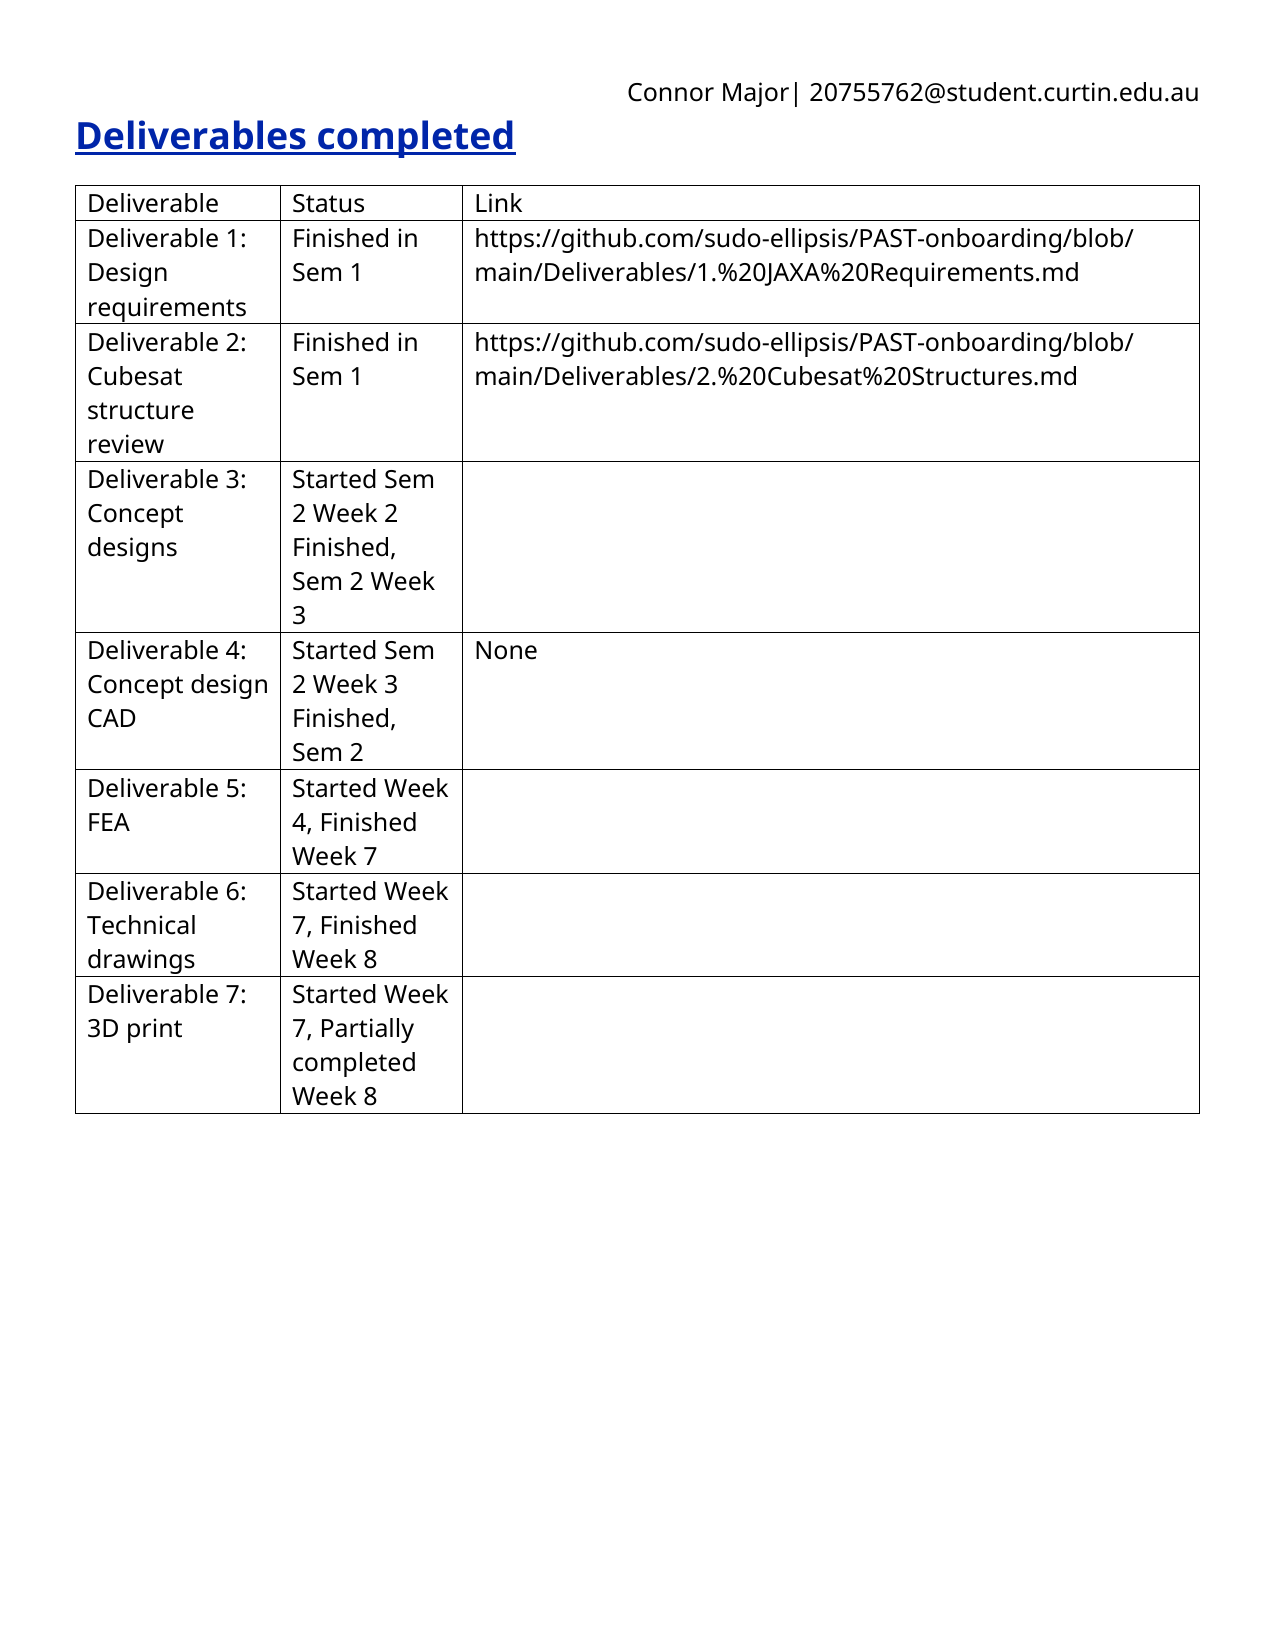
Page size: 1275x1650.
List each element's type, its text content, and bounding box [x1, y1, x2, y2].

table_header Link [463, 186, 1199, 220]
table_cell Started Week 7, Partially completed Week 8 [281, 977, 462, 1113]
table_cell Started Sem 2 Week 2 Finished, Sem 2 Week 3 [281, 462, 462, 632]
table_cell Deliverable 4: Concept design CAD [76, 633, 280, 769]
table_cell Started Week 4, Finished Week 7 [281, 770, 462, 872]
table_cell [463, 874, 1199, 976]
table_cell Deliverable 5: FEA [76, 770, 280, 872]
table_cell https://github.com/sudo-ellipsis/PAST-onboarding/blob/main/Deliverables/2.%20Cubesat%20Structures.md [463, 324, 1199, 461]
table_cell None [463, 633, 1199, 769]
table_cell Deliverable 7: 3D print [76, 977, 280, 1113]
table_header Status [281, 186, 462, 220]
table_header Deliverable [76, 186, 280, 220]
table_cell Deliverable 6: Technical drawings [76, 874, 280, 976]
table_cell Finished in Sem 1 [281, 221, 462, 323]
table_cell Started Week 7, Finished Week 8 [281, 874, 462, 976]
table_cell [463, 462, 1199, 632]
table_cell https://github.com/sudo-ellipsis/PAST-onboarding/blob/main/Deliverables/1.%20JAXA%20Requirements.md [463, 221, 1199, 323]
table_cell [463, 977, 1199, 1113]
subtitle Deliverables completed [75, 109, 1200, 160]
table_cell Finished in Sem 1 [281, 324, 462, 461]
table_cell Deliverable 2: Cubesat structure review [76, 324, 280, 461]
table_cell Started Sem 2 Week 3 Finished, Sem 2 [281, 633, 462, 769]
table_cell Deliverable 3: Concept designs [76, 462, 280, 632]
table_cell Deliverable 1: Design requirements [76, 221, 280, 323]
table_cell [463, 770, 1199, 872]
